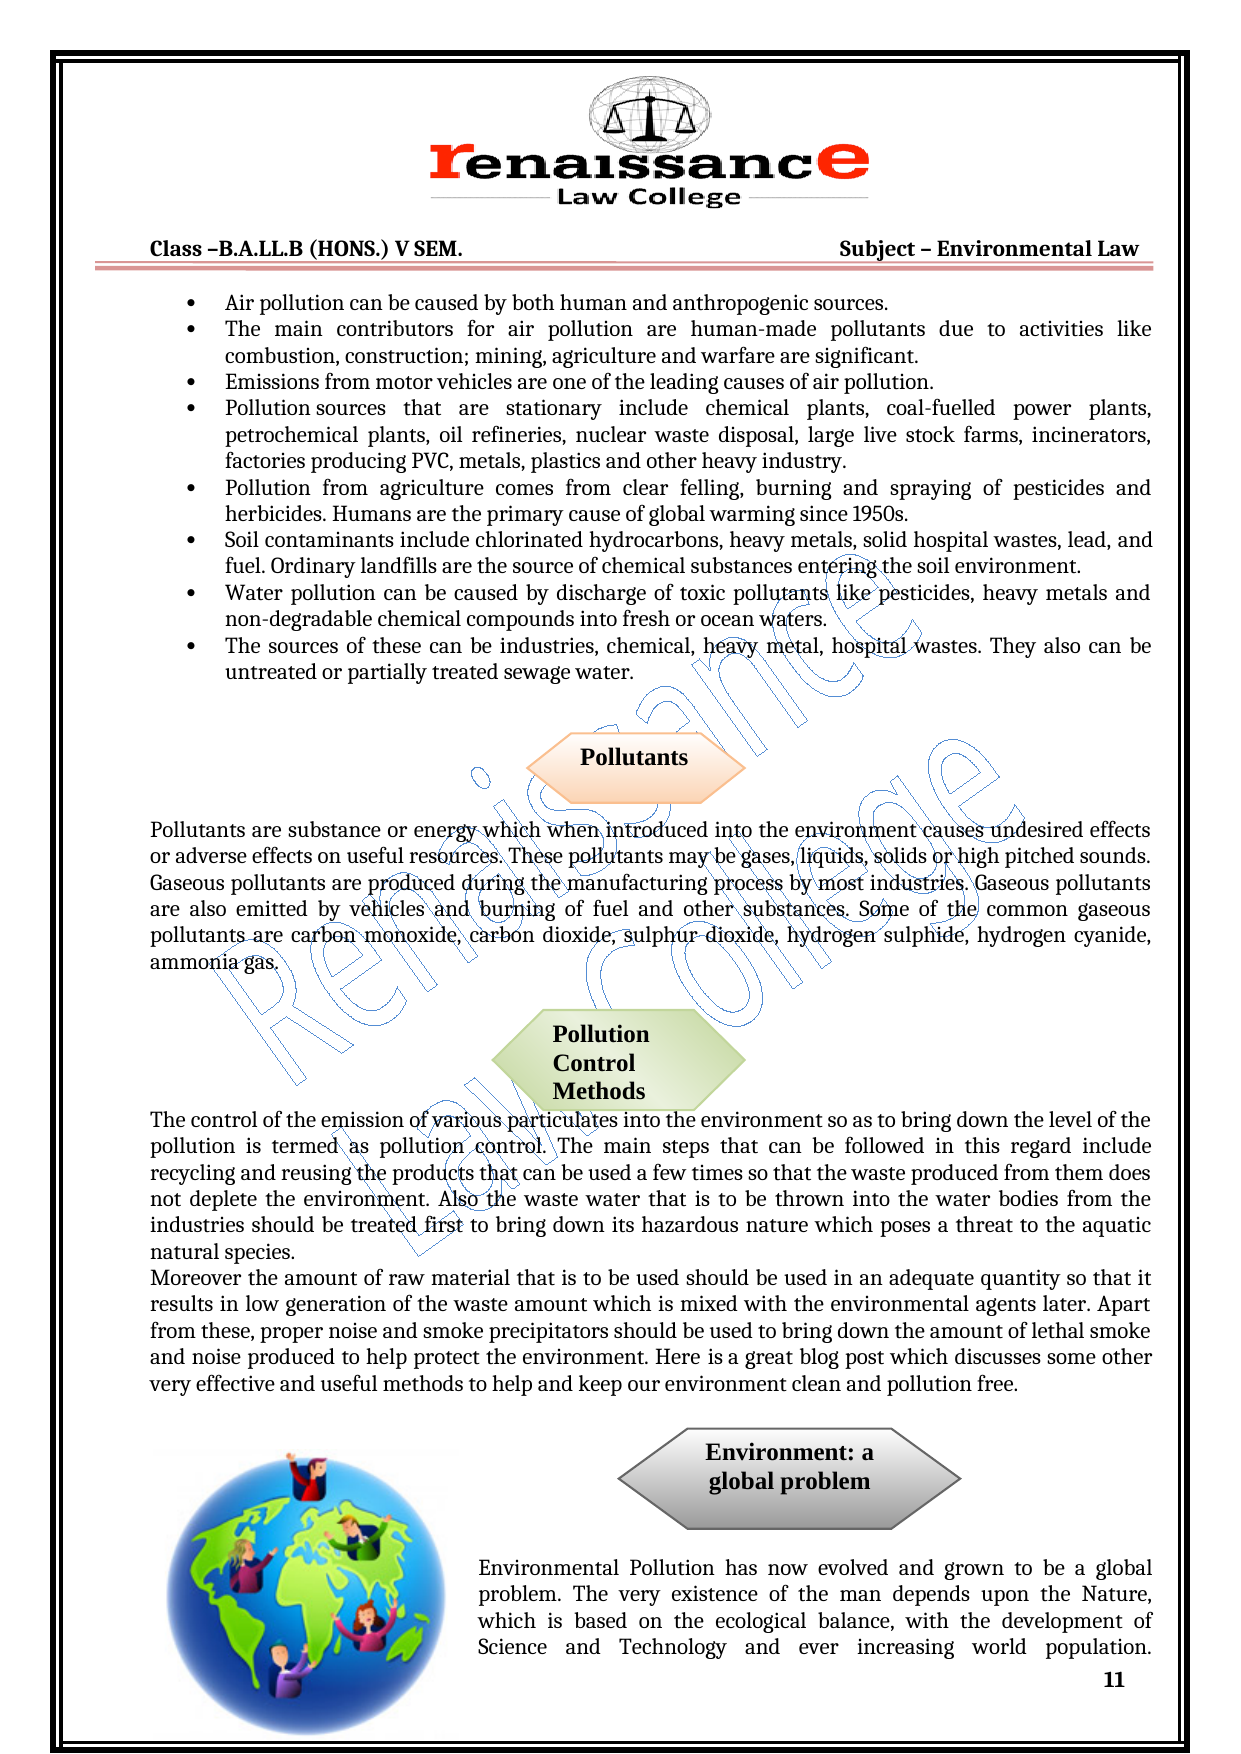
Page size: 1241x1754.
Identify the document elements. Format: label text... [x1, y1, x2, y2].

text Moreover the amount of raw material that is to be used should be used in an adequate quantity so that it results in low generation of the waste amount which is mixed with the environmental agents later. Apart from these, proper noise and smoke precipitators should be used to bring down the amount of lethal smoke and noise produced to help protect the environment. Here is a great blog post which discusses some other very effective and useful methods to help and keep our environment clean and pollution free. [150, 1265, 1153, 1397]
list The main contributors for air pollution are human-made pollutants due to activities like combustion, construction; mining, agriculture and warfare are significant. [187, 316, 1153, 369]
list Pollution sources that are stationary include chemical plants, coal-fuelled power plants, petrochemical plants, oil refineries, nuclear waste disposal, large live stock farms, incinerators, factories producing PVC, metals, plastics and other heavy industry. [187, 395, 1153, 474]
list Air pollution can be caused by both human and anthropogenic sources. [187, 290, 1153, 316]
picture [406, 75, 897, 209]
text The control of the emission of various particulates into the environment so as to bring down the level of the pollution is termed as pollution control. The main steps that can be followed in this regard include recycling and reusing the products that can be used a few times so that the waste produced from them does not deplete the environment. Also the waste water that is to be thrown into the water bodies from the industries should be treated first to bring down its hazardous nature which poses a threat to the aquatic natural species. [150, 1107, 1153, 1265]
list Water pollution can be caused by discharge of toxic pollutants like pesticides, heavy metals and non-degradable chemical compounds into fresh or ocean waters. [187, 580, 1153, 632]
list Soil contaminants include chlorinated hydrocarbons, heavy metals, solid hospital wastes, lead, and fuel. Ordinary landfills are the source of chemical substances entering the soil environment. [187, 527, 1153, 580]
picture [153, 1449, 460, 1740]
list Pollution from agriculture comes from clear felling, burning and spraying of pesticides and herbicides. Humans are the primary cause of global warming since 1950s. [187, 474, 1153, 527]
list Emissions from motor vehicles are one of the leading causes of air pollution. [187, 369, 1153, 395]
text Pollutants are substance or energy which when introduced into the environment causes undesired effects or adverse effects on useful resources. These pollutants may be gases, liquids, solids or high pitched sounds. Gaseous pollutants are produced during the manufacturing process by most industries. Gaseous pollutants are also emitted by vehicles and burning of fuel and other substances. Some of the common gaseous pollutants are carbon monoxide, carbon dioxide, sulphur dioxide, hydrogen sulphide, hydrogen cyanide, ammonia gas. [150, 817, 1153, 975]
list The sources of these can be industries, chemical, heavy metal, hospital wastes. They also can be untreated or partially treated sewage water. [187, 632, 1153, 685]
